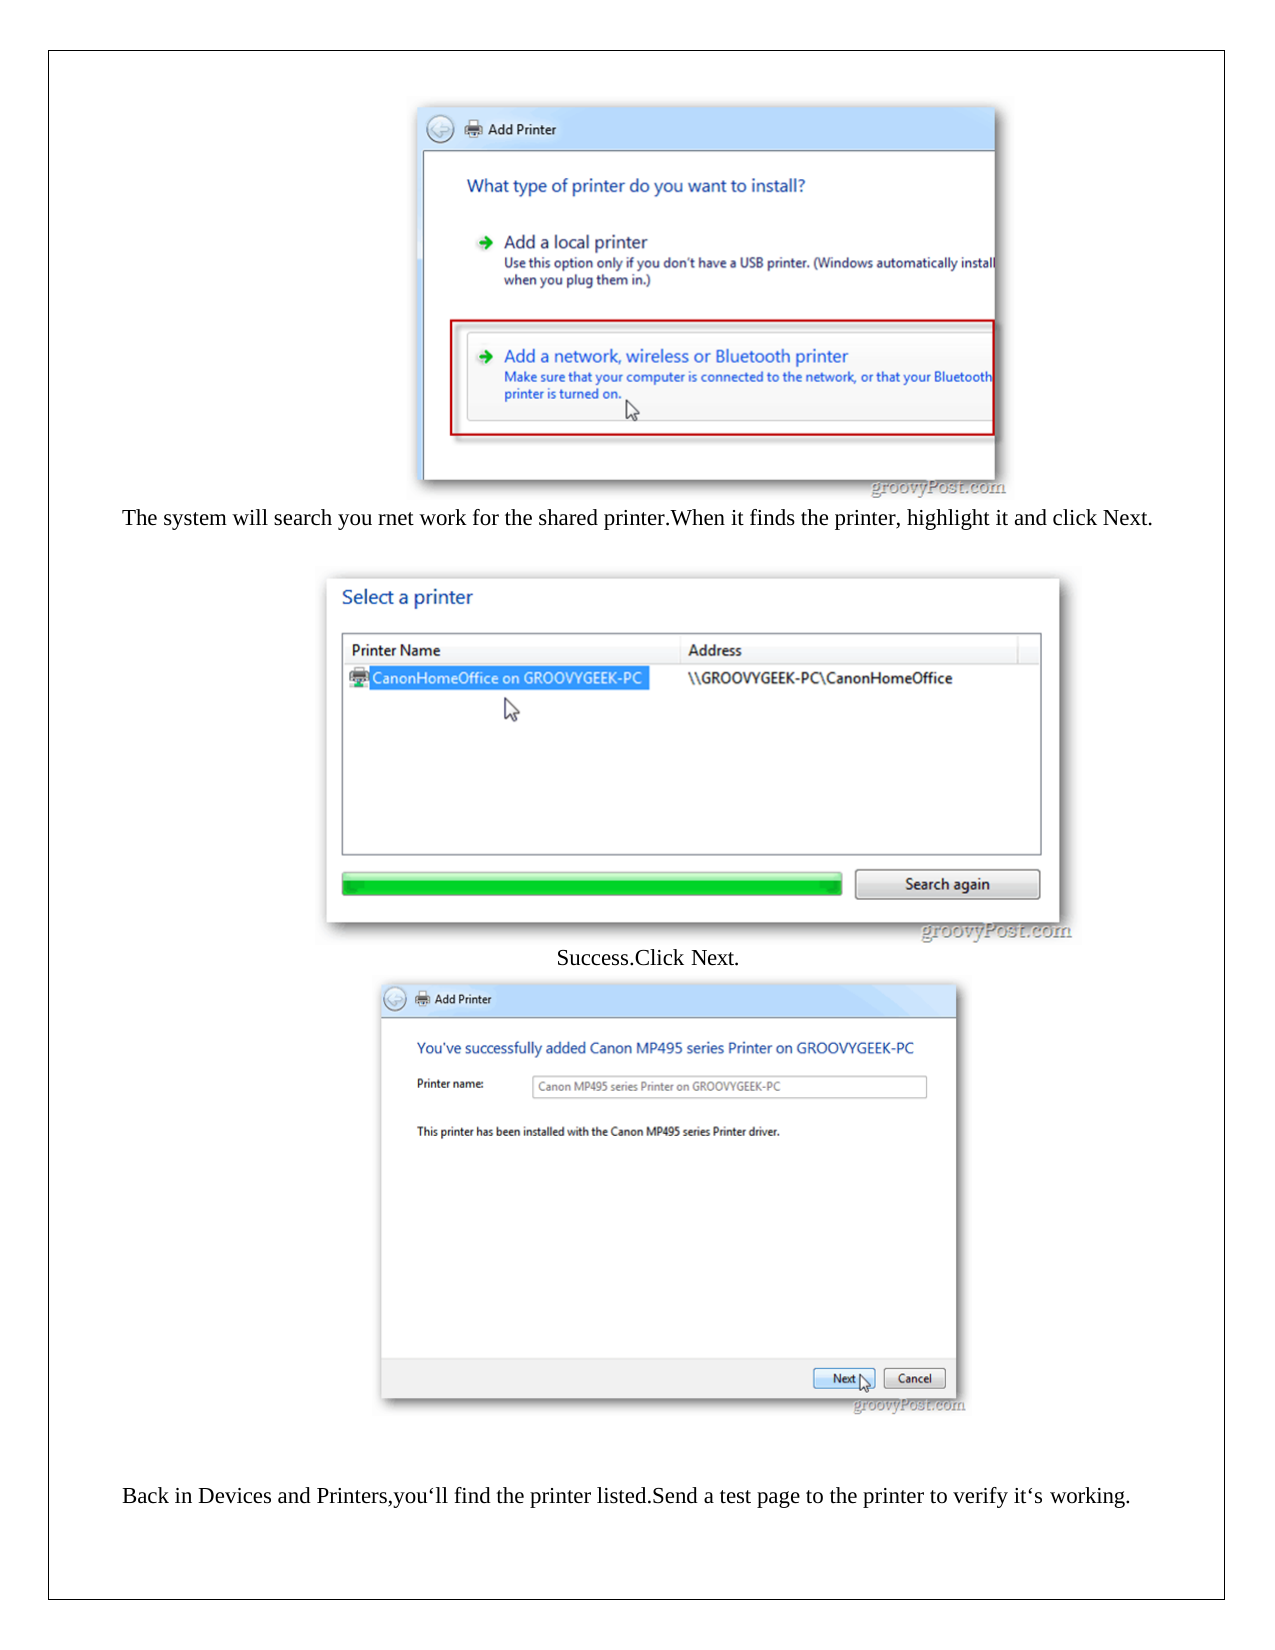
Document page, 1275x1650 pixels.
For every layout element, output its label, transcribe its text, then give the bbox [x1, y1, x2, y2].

text The system will search you rnet work for the shared printer.When it finds the printer, highlight it and click Next. [63, 504, 1213, 531]
text Success.Click Next. [63, 944, 1213, 971]
picture [314, 566, 1082, 945]
text Back in Devices and Printers,you‘ll find the printer listed.Send a test page to the printer to verify it‘s working. [63, 1482, 1213, 1509]
picture [372, 975, 973, 1416]
picture [406, 96, 1015, 500]
